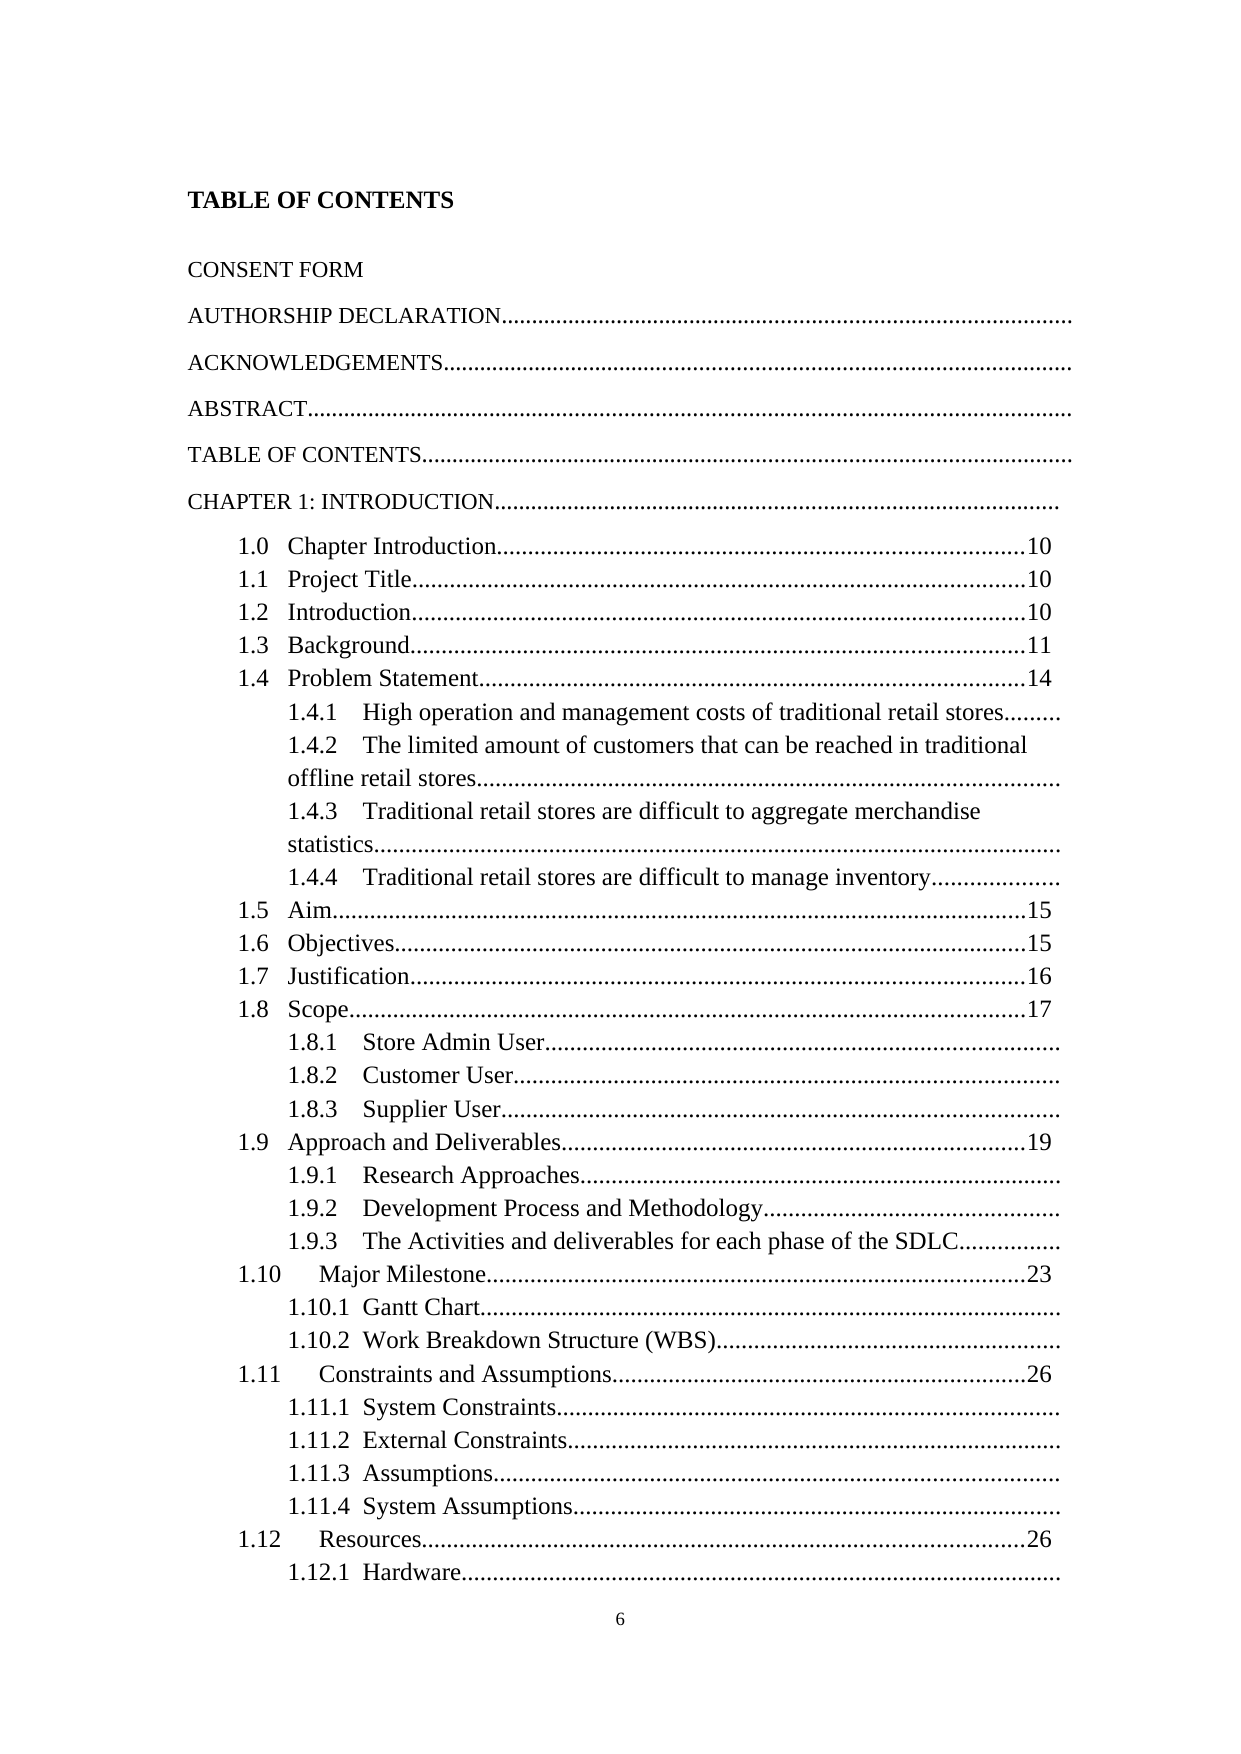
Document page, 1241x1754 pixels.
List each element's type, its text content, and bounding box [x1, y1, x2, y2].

subtitle TABLE OF CONTENTS [187, 185, 1053, 214]
